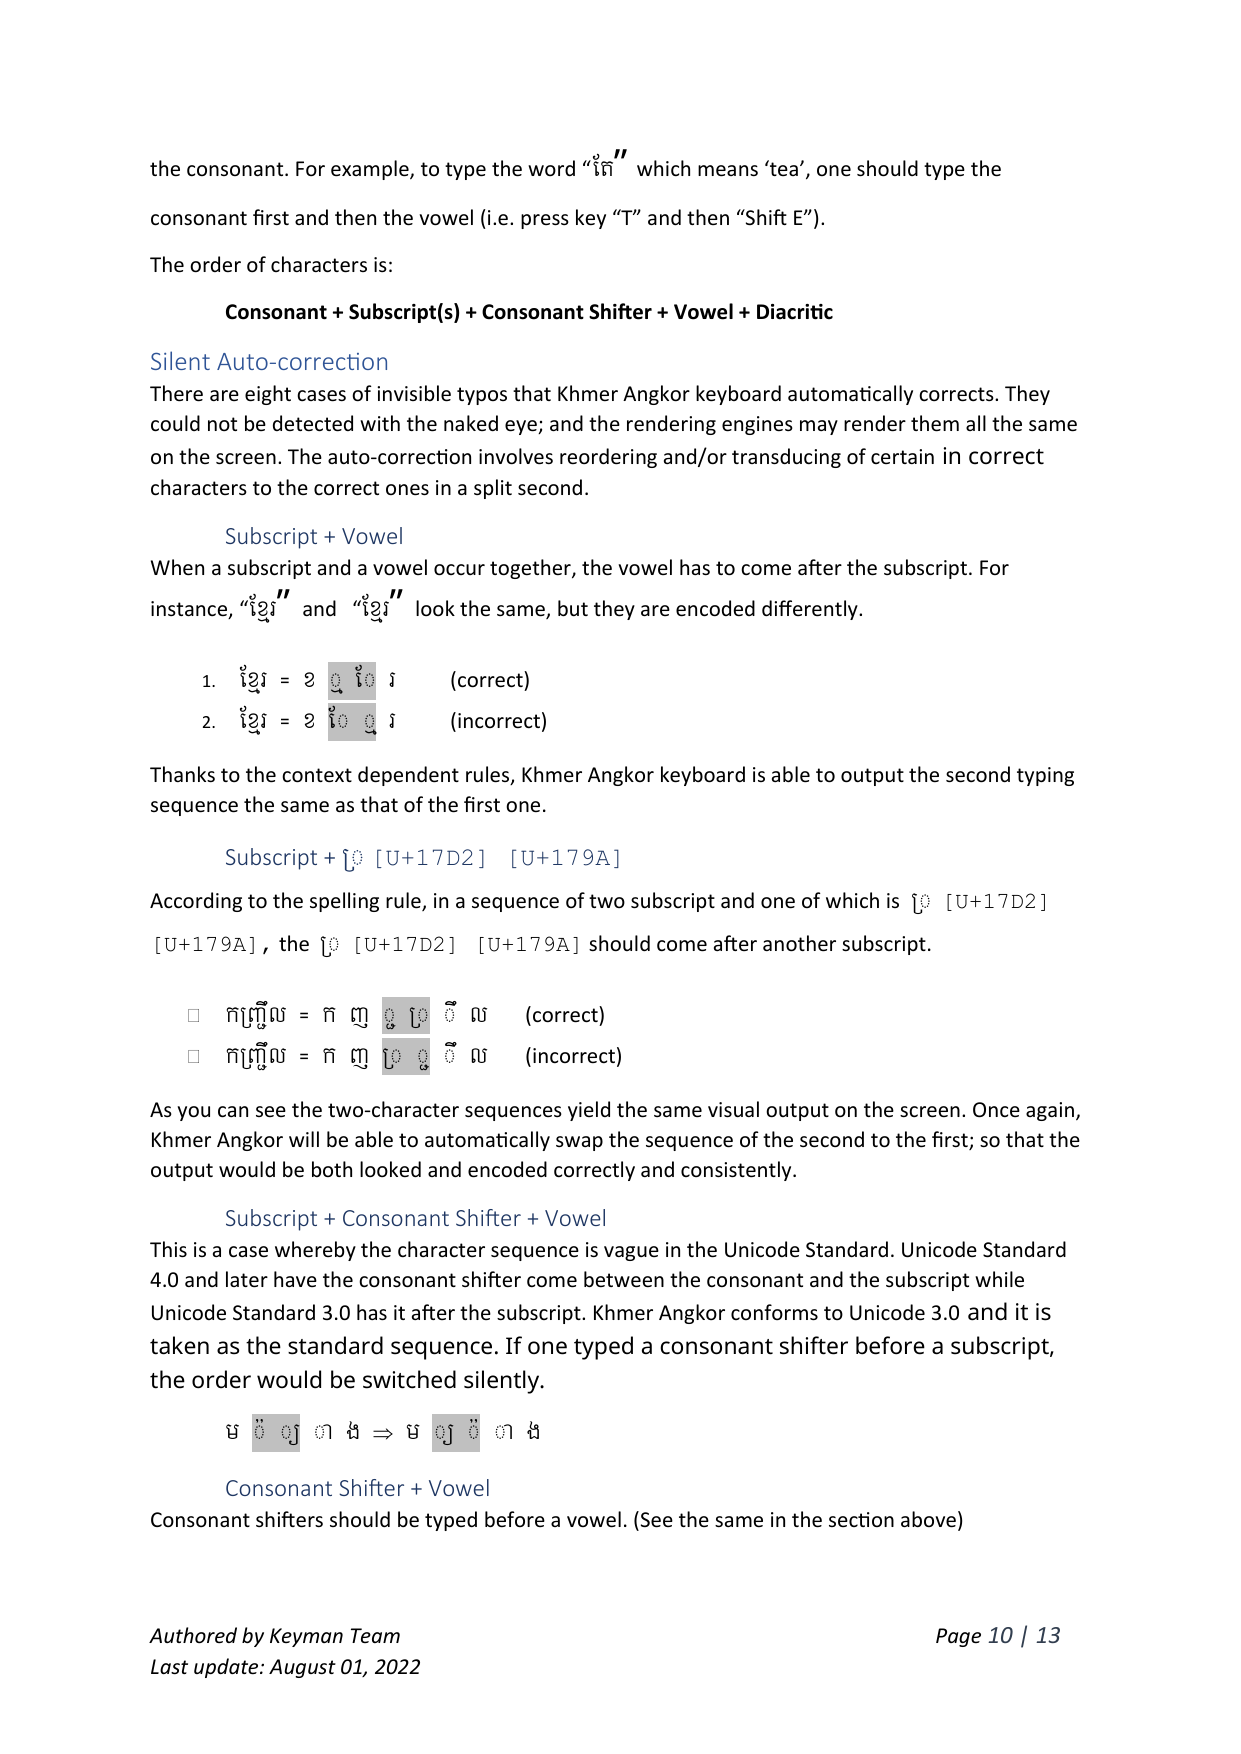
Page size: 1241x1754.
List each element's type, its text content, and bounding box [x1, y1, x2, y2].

subtitle Subscript + ្រ [U+17D2] [U+179A] [150, 837, 1090, 879]
text ម ៉ ្យ ា ង ម ្យ ៉ ា ង [150, 1414, 252, 1452]
text ម ៉ ្យ ា ង ម ្យ ៉ ា ង [480, 1414, 1090, 1452]
subtitle Silent Auto-correction [150, 344, 1090, 377]
list កញ្ជ្រឹល = ក ញ ្ជ ្រ ឹ ល (correct) [430, 997, 1090, 1034]
text The order of characters is: [150, 250, 1090, 278]
text As you can see the two-character sequences yield the same visual output on the screen. Once again, Khmer Angkor will be able to automatically swap the sequence of the second to the first; so that the output would be both looked and encoded correctly and consistently. [150, 1095, 1090, 1183]
list ខ្មែរ = ខ ្ម ែ រ (correct) [376, 662, 1090, 700]
list កញ្រ្ជឹល = ក ញ ្រ ្ជ ឹ ល (incorrect) [187, 1038, 382, 1075]
list ខែ្មរ = ខ ែ ្ម រ (incorrect) [202, 703, 328, 741]
list ខែ្មរ = ខ ែ ្ម រ (incorrect) [376, 703, 1090, 741]
text ម ៉ ្យ ា ង ម ្យ ៉ ា ង [300, 1414, 432, 1452]
subtitle Subscript + Consonant Shifter + Vowel [150, 1202, 1090, 1233]
text Consonant + Subscript(s) + Consonant Shifter + Vowel + Diacritic [150, 297, 1090, 325]
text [150, 150, 1090, 231]
text Consonant shifters should be typed before a vowel. (See the same in the section above) [150, 1505, 1090, 1533]
list កញ្ជ្រឹល = ក ញ ្ជ ្រ ឹ ល (correct) [187, 997, 382, 1034]
text When a subscript and a vowel occur together, the vowel has to come after the subscript. For instance, “ខ្មែរ” and “ខែ្មរ” look the same, but they are encoded differently. [150, 553, 1090, 641]
subtitle Subscript + Vowel [150, 520, 1090, 551]
subtitle Consonant Shifter + Vowel [150, 1472, 1090, 1502]
text There are eight cases of invisible typos that Khmer Angkor keyboard automatically corrects. They could not be detected with the naked eye; and the rendering engines may render them all the same on the screen. The auto-correction involves reordering and/or transducing of certain in correct characters to the correct ones in a split second. [150, 379, 1090, 502]
list ខ្មែរ = ខ ្ម ែ រ (correct) [202, 662, 328, 700]
text According to the spelling rule, in a sequence of two subscript and one of which is ្រ [U+17D2] [U+179A], the ្រ [U+17D2] [U+179A] should come after another subscript. [150, 883, 1090, 976]
text This is a case whereby the character sequence is vague in the Unicode Standard. Unicode Standard 4.0 and later have the consonant shifter come between the consonant and the subscript while Unicode Standard 3.0 has it after the subscript. Khmer Angkor conforms to Unicode 3.0 and it is taken as the standard sequence. If one typed a consonant shifter before a subscript, the order would be switched silently. [150, 1235, 1090, 1395]
list កញ្រ្ជឹល = ក ញ ្រ ្ជ ឹ ល (incorrect) [430, 1038, 1090, 1075]
text Thanks to the context dependent rules, Khmer Angkor keyboard is able to output the second typing sequence the same as that of the first one. [150, 760, 1090, 818]
